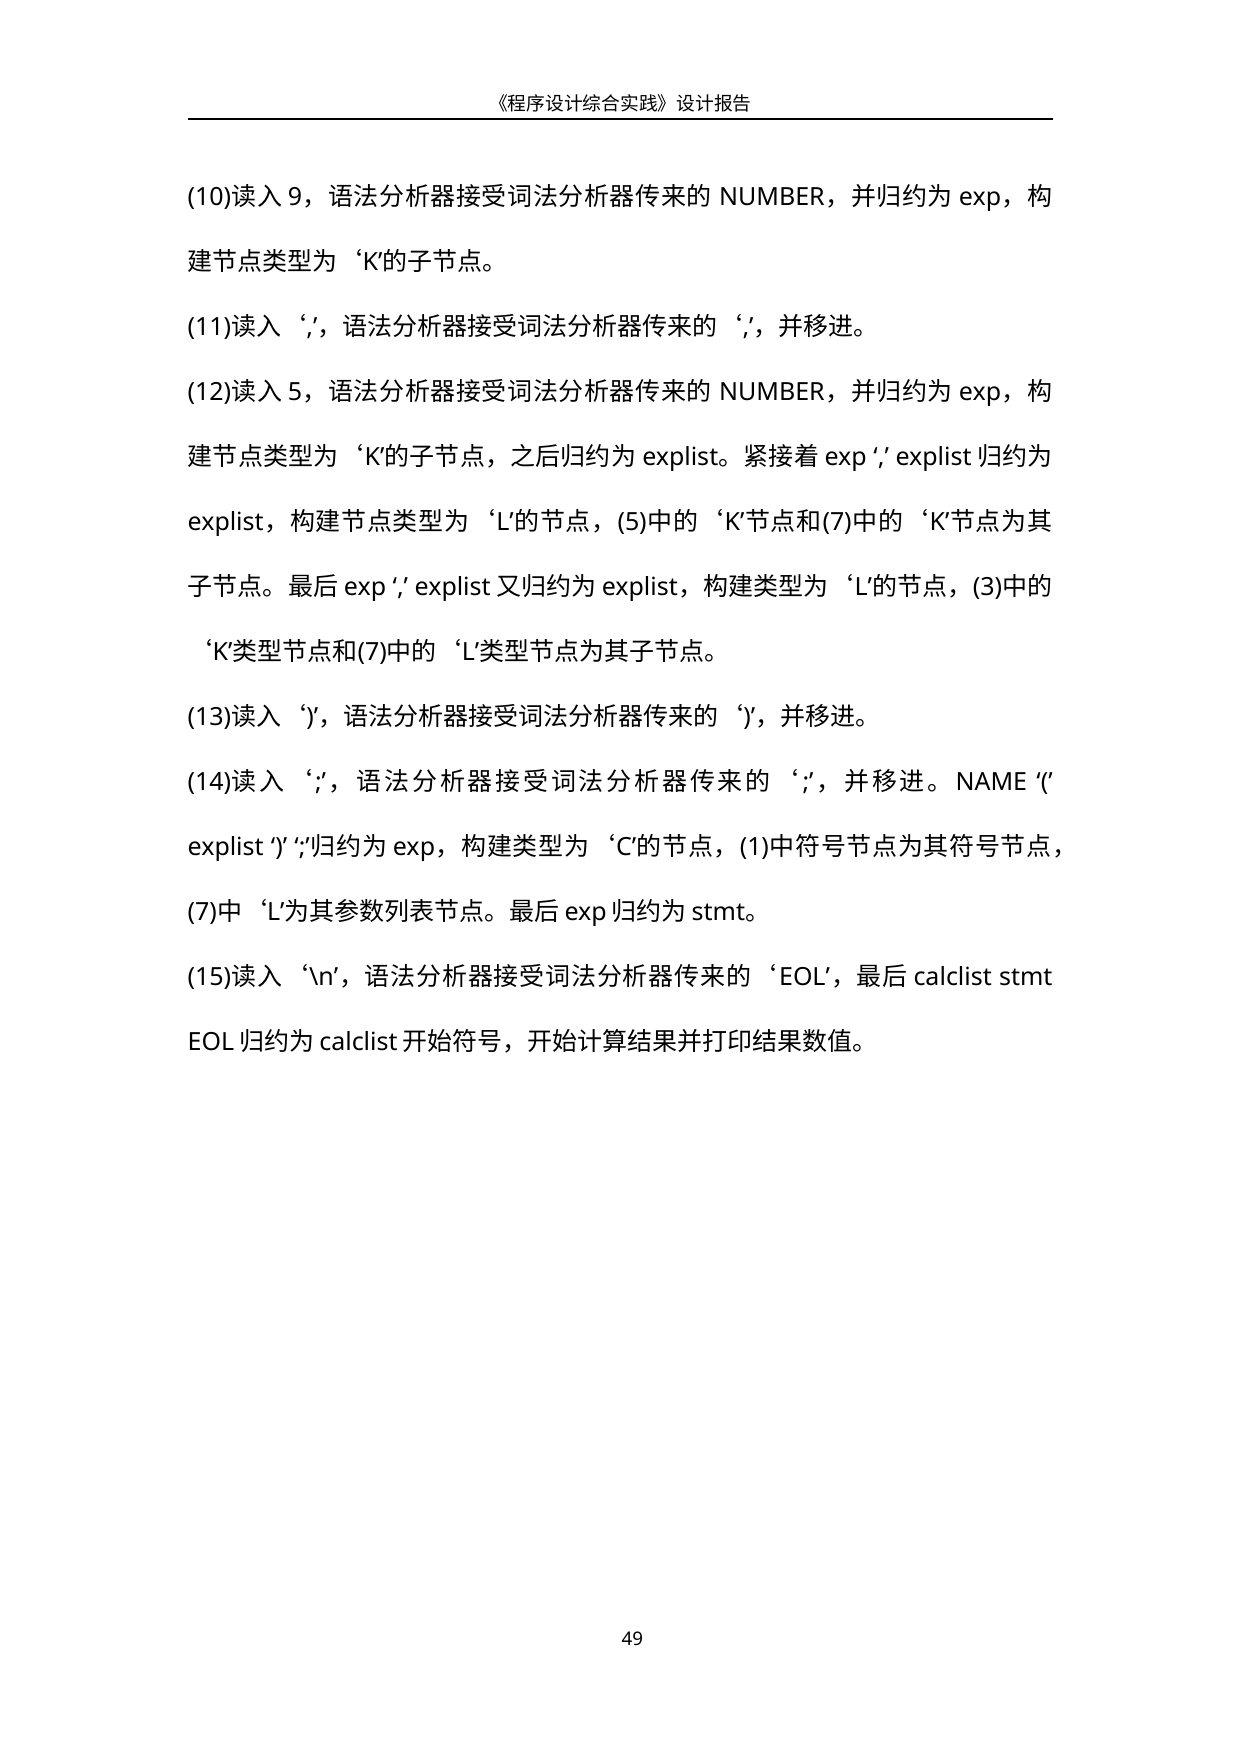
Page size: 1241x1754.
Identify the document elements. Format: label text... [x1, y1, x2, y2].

list 读入‘\n’，语法分析器接受词法分析器传来的‘EOL’，最后calclist stmt EOL归约为calclist开始符号，开始计算结果并打印结果数值。 [187, 942, 1053, 1072]
list 读入5，语法分析器接受词法分析器传来的NUMBER，并归约为exp，构建节点类型为‘K’的子节点，之后归约为explist。紧接着exp ‘,’ explist归约为explist，构建节点类型为‘L’的节点，(5)中的‘K’节点和(7)中的‘K’节点为其子节点。最后exp ‘,’ explist又归约为explist，构建类型为‘L’的节点，(3)中的‘K’类型节点和(7)中的‘L’类型节点为其子节点。 [187, 357, 1053, 682]
list 读入‘)’，语法分析器接受词法分析器传来的‘)’，并移进。 [187, 682, 1053, 747]
list 读入‘;’，语法分析器接受词法分析器传来的‘;’，并移进。NAME ‘(’ explist ‘)’ ‘;’归约为exp，构建类型为‘C’的节点，(1)中符号节点为其符号节点，(7)中‘L’为其参数列表节点。最后exp归约为stmt。 [187, 747, 1053, 942]
list 读入9，语法分析器接受词法分析器传来的NUMBER，并归约为exp，构建节点类型为‘K’的子节点。 [187, 162, 1053, 292]
list 读入‘,’，语法分析器接受词法分析器传来的‘,’，并移进。 [187, 292, 1053, 357]
